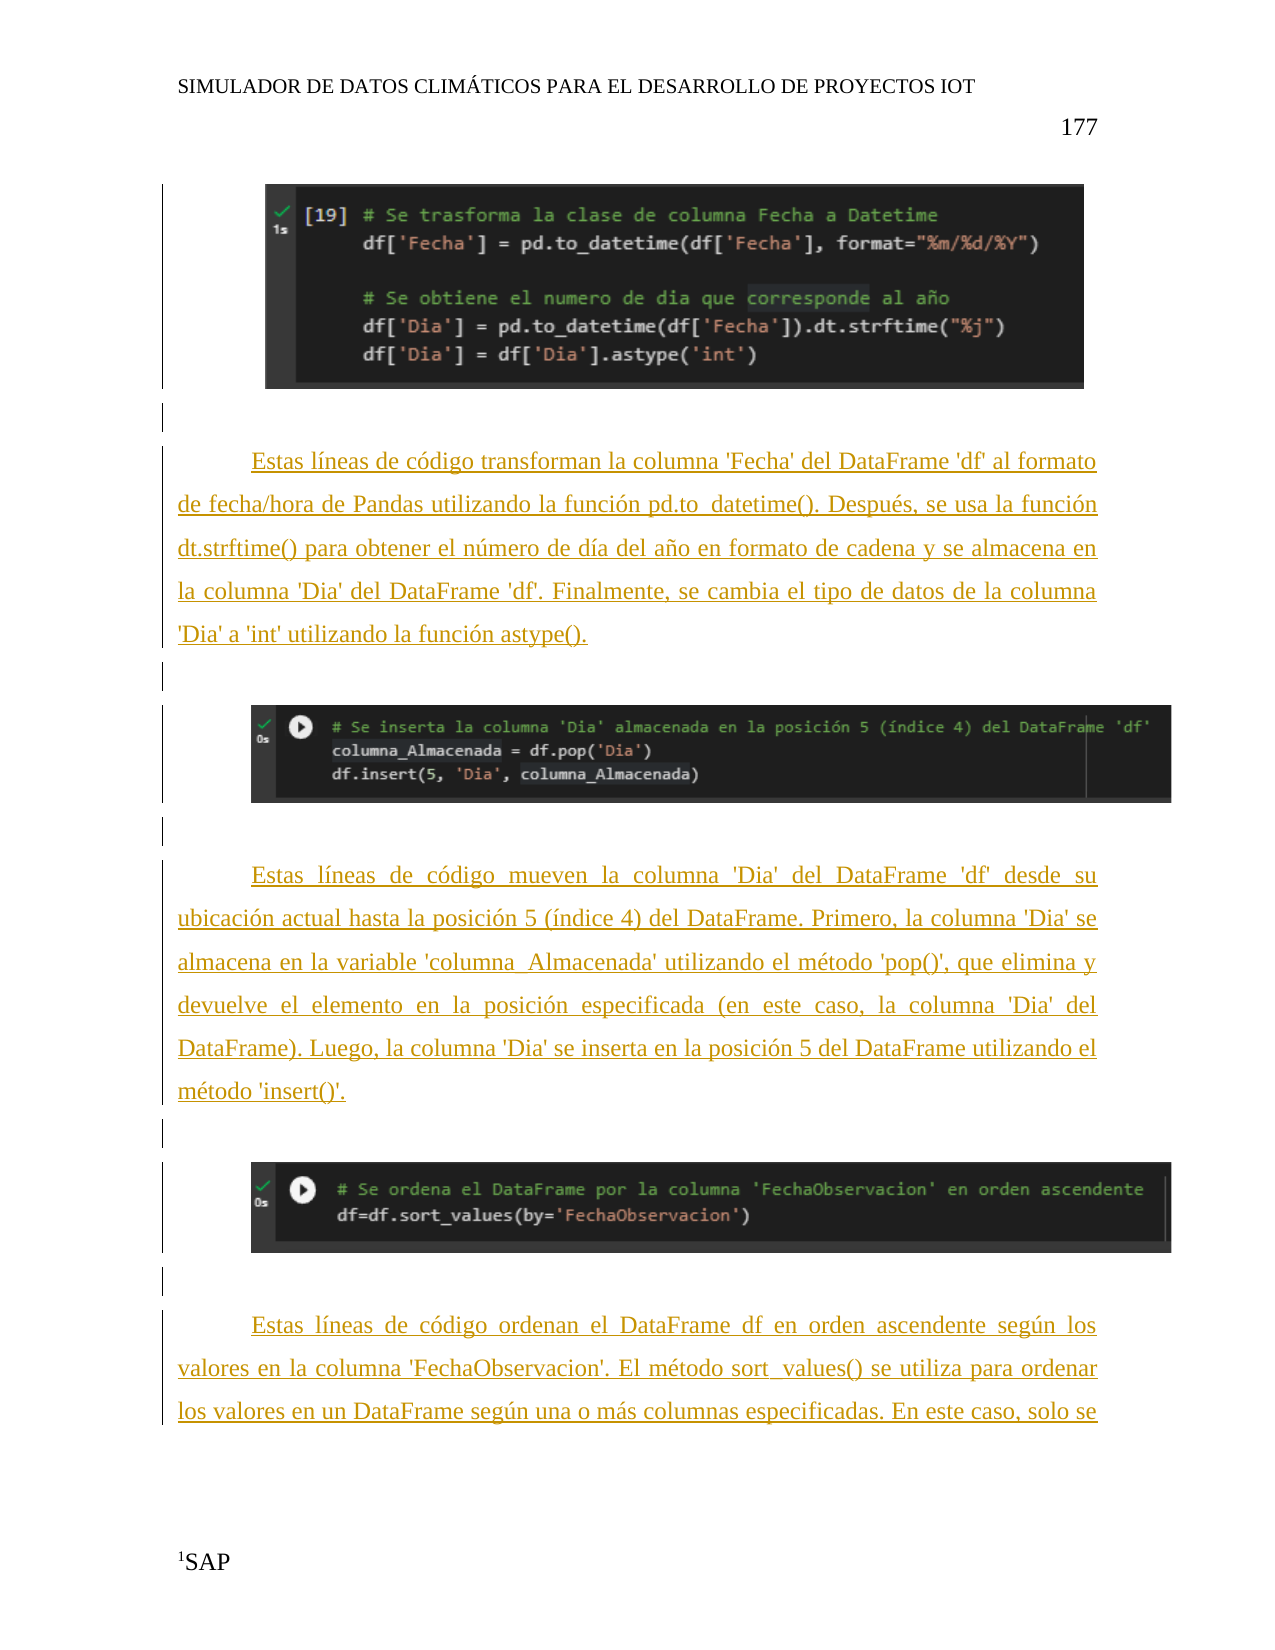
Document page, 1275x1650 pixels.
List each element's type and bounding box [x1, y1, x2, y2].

picture [251, 705, 1172, 803]
picture [251, 1162, 1172, 1253]
picture [265, 184, 1084, 389]
